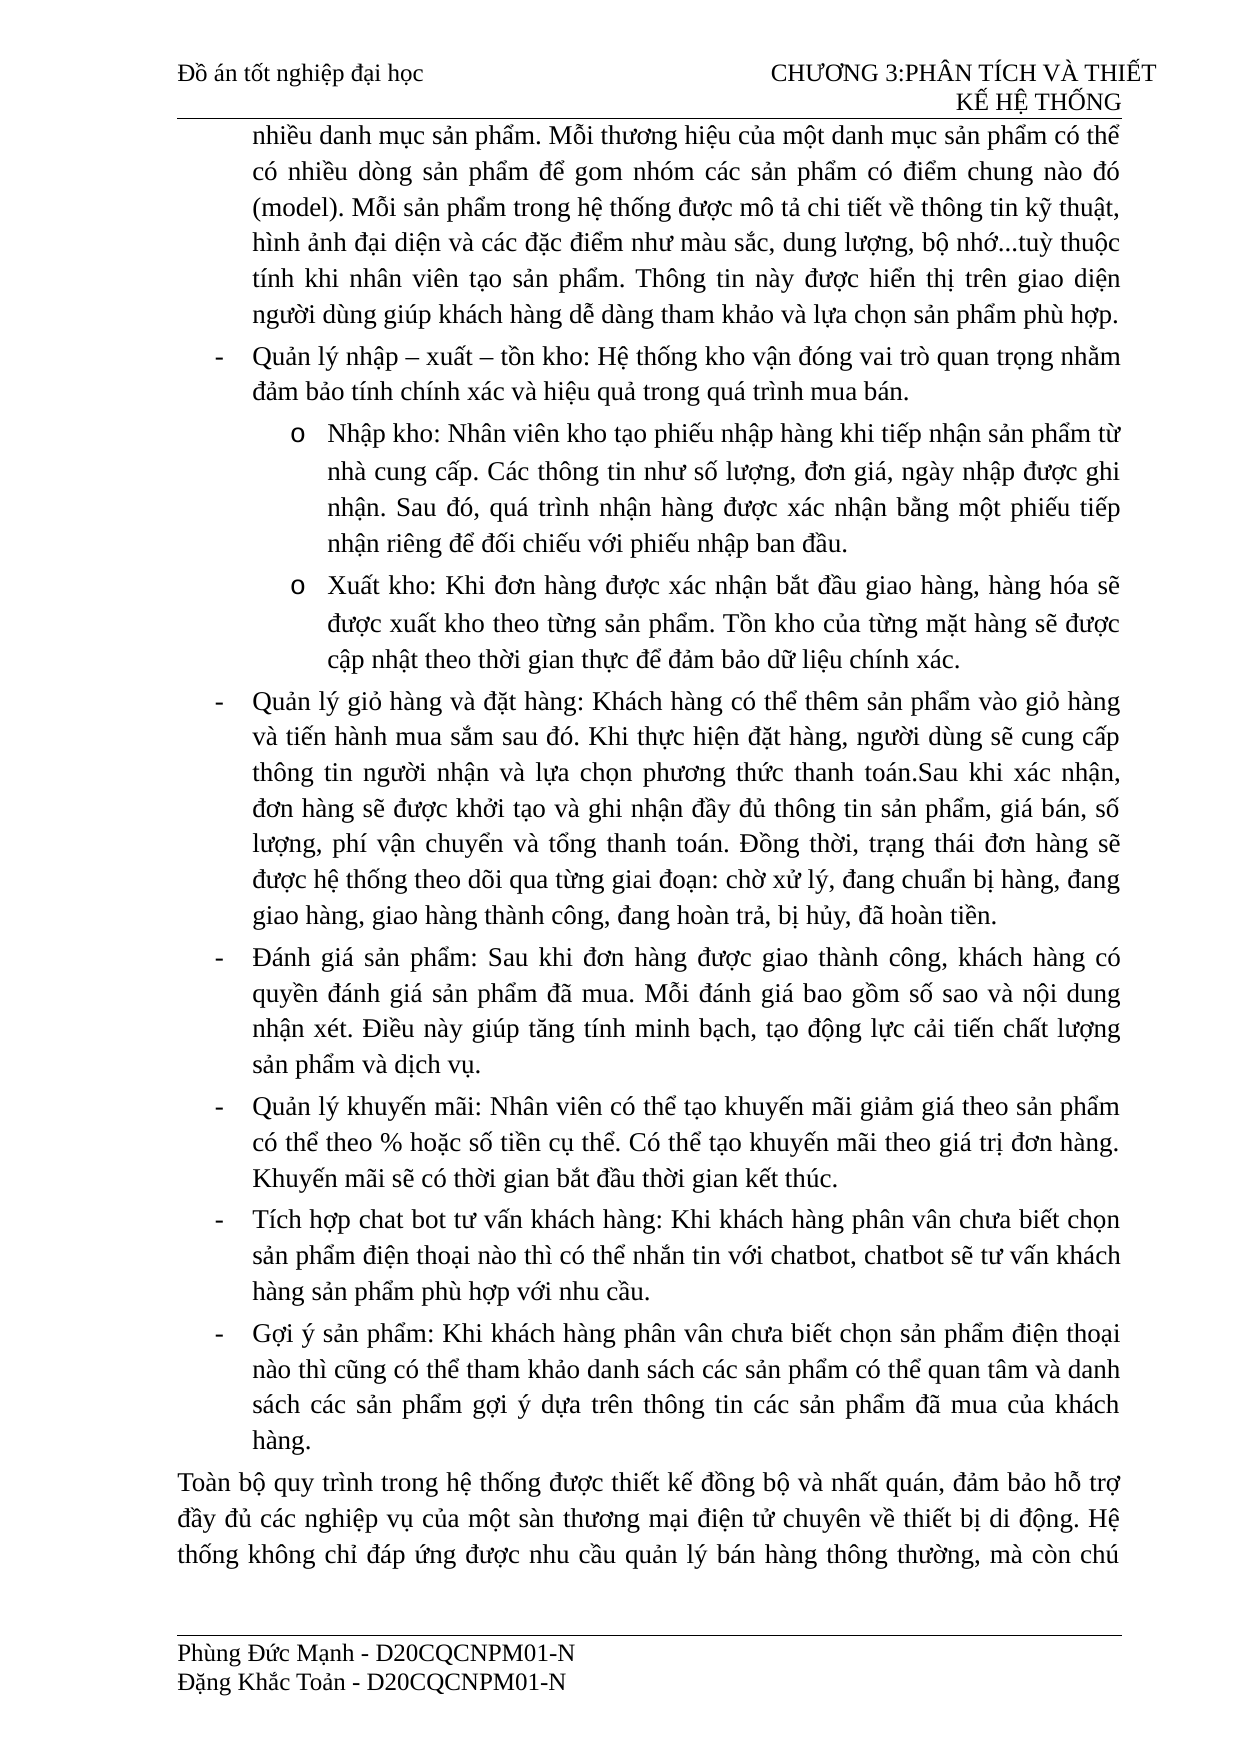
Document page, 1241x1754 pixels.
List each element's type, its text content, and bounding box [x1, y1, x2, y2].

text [177, 1466, 1122, 1569]
list Tích hợp chat bot tư vấn khách hàng: Khi khách hàng phân vân chưa biết chọn sản phẩm điện thoại nào thì có thể nhắn tin với chatbot, chatbot sẽ tư vấn khách hàng sản phẩm phù hợp với nhu cầu. [214, 1204, 1122, 1306]
list Đánh giá sản phẩm: Sau khi đơn hàng được giao thành công, khách hàng có quyền đánh giá sản phẩm đã mua. Mỗi đánh giá bao gồm số sao và nội dung nhận xét. Điều này giúp tăng tính minh bạch, tạo động lực cải tiến chất lượng sản phẩm và dịch vụ. [214, 941, 1122, 1079]
list Nhập kho: Nhân viên kho tạo phiếu nhập hàng khi tiếp nhận sản phẩm từ nhà cung cấp. Các thông tin như số lượng, đơn giá, ngày nhập được ghi nhận. Sau đó, quá trình nhận hàng được xác nhận bằng một phiếu tiếp nhận riêng để đối chiếu với phiếu nhập ban đầu. [289, 417, 1122, 558]
list Quản lý giỏ hàng và đặt hàng: Khách hàng có thể thêm sản phẩm vào giỏ hàng và tiến hành mua sắm sau đó. Khi thực hiện đặt hàng, người dùng sẽ cung cấp thông tin người nhận và lựa chọn phương thức thanh toán.Sau khi xác nhận, đơn hàng sẽ được khởi tạo và ghi nhận đầy đủ thông tin sản phẩm, giá bán, số lượng, phí vận chuyển và tổng thanh toán. Đồng thời, trạng thái đơn hàng sẽ được hệ thống theo dõi qua từng giai đoạn: chờ xử lý, đang chuẩn bị hàng, đang giao hàng, giao hàng thành công, đang hoàn trả, bị hủy, đã hoàn tiền. [214, 685, 1122, 930]
list Quản lý khuyến mãi: Nhân viên có thể tạo khuyến mãi giảm giá theo sản phẩm có thể theo % hoặc số tiền cụ thể. Có thể tạo khuyến mãi theo giá trị đơn hàng. Khuyến mãi sẽ có thời gian bắt đầu thời gian kết thúc. [214, 1090, 1122, 1193]
list Xuất kho: Khi đơn hàng được xác nhận bắt đầu giao hàng, hàng hóa sẽ được xuất kho theo từng sản phẩm. Tồn kho của từng mặt hàng sẽ được cập nhật theo thời gian thực để đảm bảo dữ liệu chính xác. [289, 569, 1122, 674]
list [214, 119, 1122, 329]
list Gợi ý sản phẩm: Khi khách hàng phân vân chưa biết chọn sản phẩm điện thoại nào thì cũng có thể tham khảo danh sách các sản phẩm có thể quan tâm và danh sách các sản phẩm gợi ý dựa trên thông tin các sản phẩm đã mua của khách hàng. [214, 1317, 1122, 1455]
list Quản lý nhập – xuất – tồn kho: Hệ thống kho vận đóng vai trò quan trọng nhằm đảm bảo tính chính xác và hiệu quả trong quá trình mua bán. [214, 340, 1122, 407]
